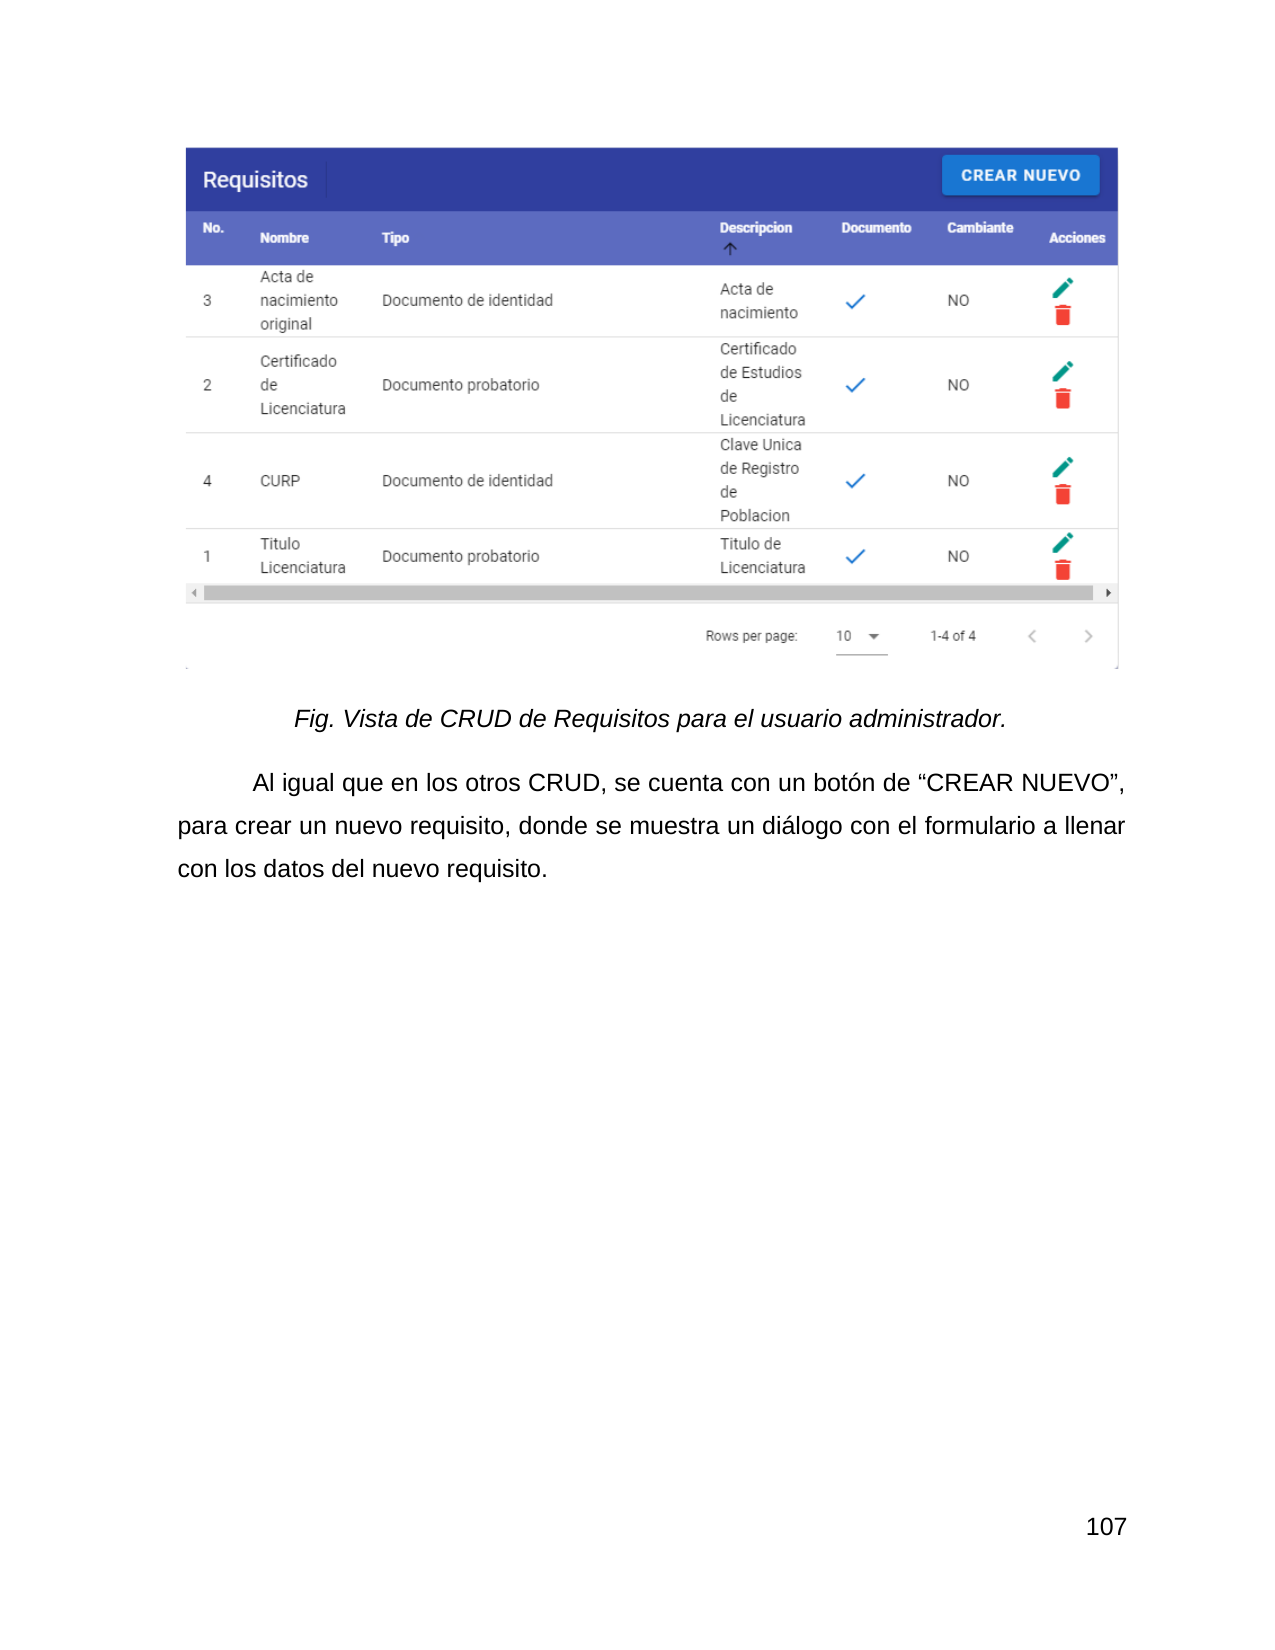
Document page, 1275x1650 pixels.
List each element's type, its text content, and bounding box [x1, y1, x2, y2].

picture [185, 147, 1119, 669]
text Fig. Vista de CRUD de Requisitos para el usuario administrador. [177, 704, 1127, 733]
text Al igual que en los otros CRUD, se cuenta con un botón de “CREAR NUEVO”, para crear un nuevo requisito, donde se muestra un diálogo con el formulario a llenar con los datos del nuevo requisito. [177, 768, 1127, 883]
